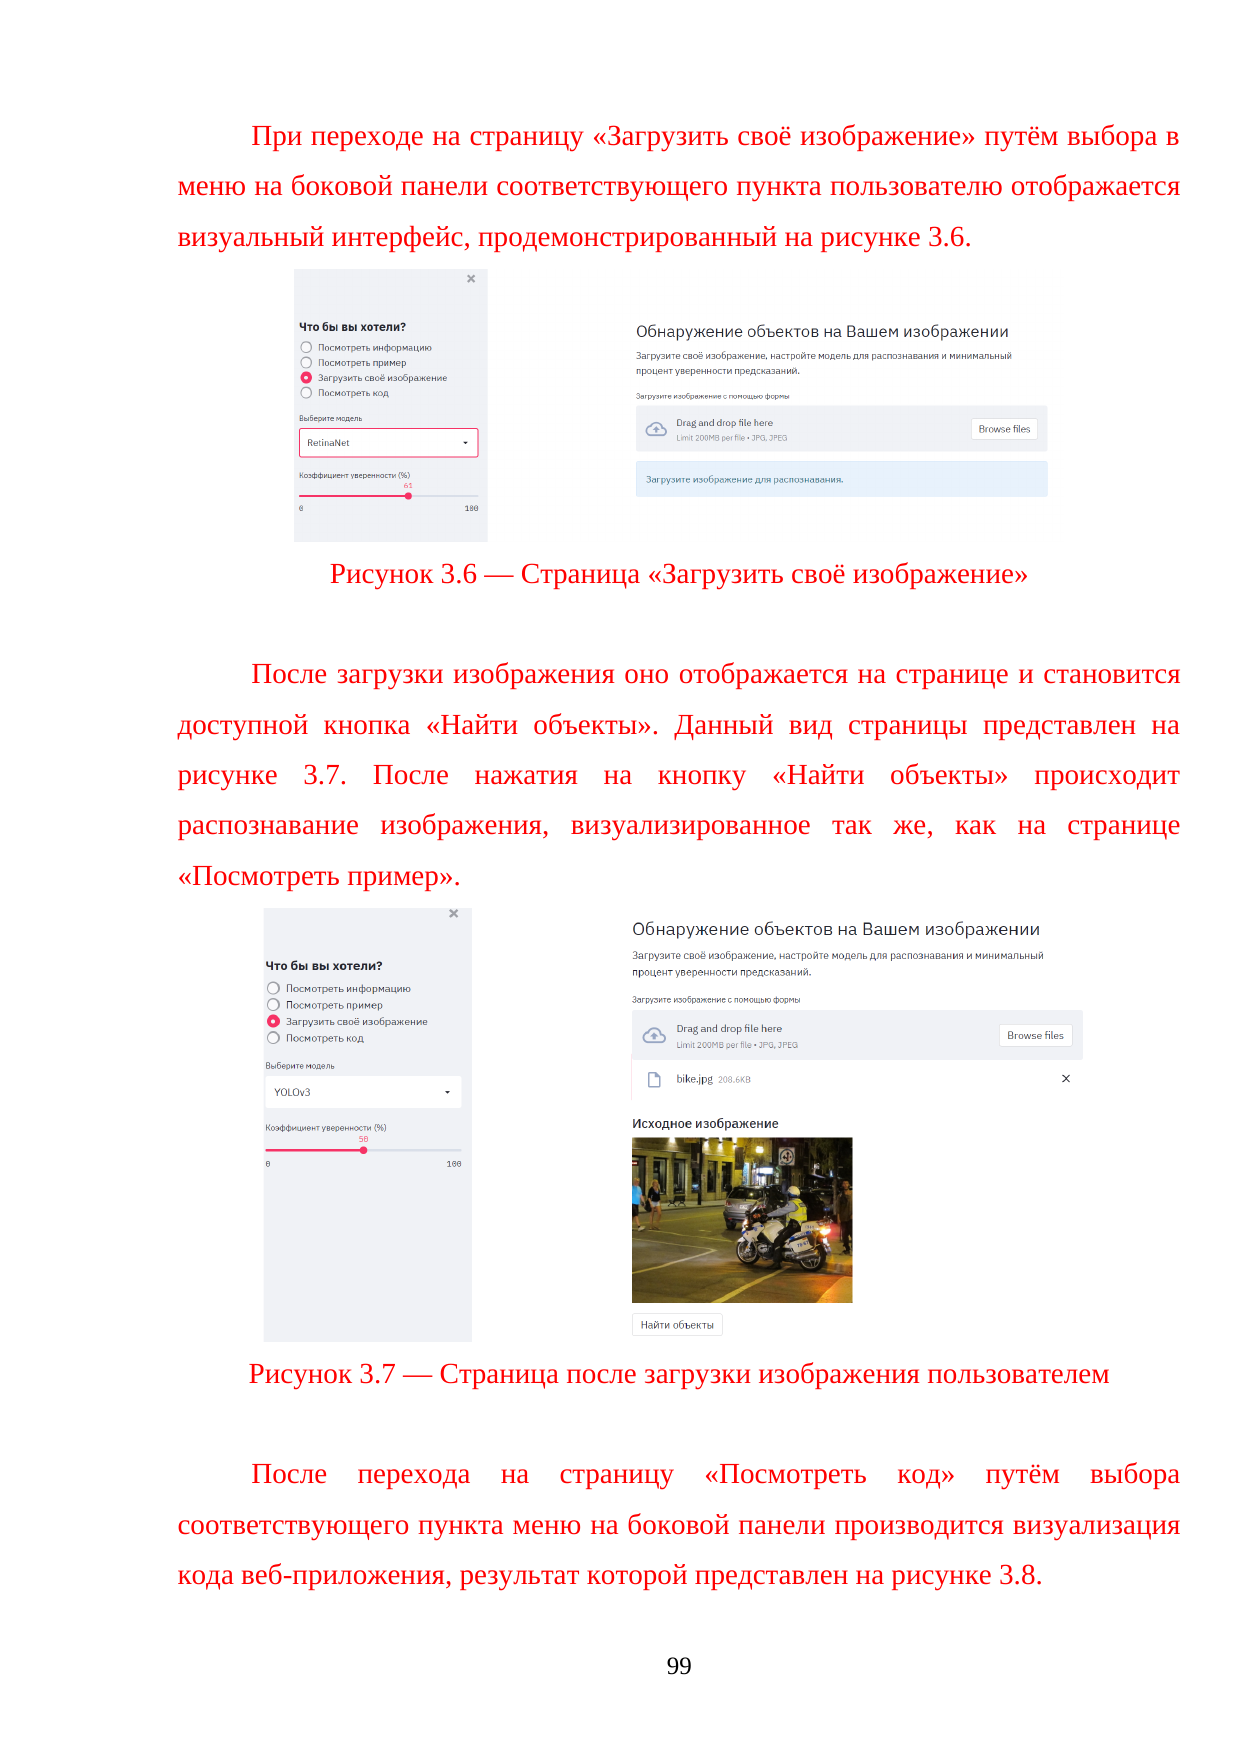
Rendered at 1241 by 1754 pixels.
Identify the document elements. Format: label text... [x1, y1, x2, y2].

text Рисунок 3.6 — Страница «Загрузить своё изображение» [177, 556, 1181, 589]
text После загрузки изображения оно отображается на странице и становится доступной кнопка «Найти объекты». Данный вид страницы представлен на рисунке 3.7. После нажатия на кнопку «Найти объекты» происходит распознавание изображения, визуализированное так же, как на странице «Посмотреть пример». [177, 657, 1181, 891]
text После перехода на страницу «Посмотреть код» путём выбора соответствующего пункта меню на боковой панели производится визуализация кода веб-приложения, результат которой представлен на рисунке 3.8. [177, 1457, 1181, 1591]
picture [263, 908, 1095, 1342]
picture [294, 269, 1065, 542]
text При переходе на страницу «Загрузить своё изображение» путём выбора в меню на боковой панели соответствующего пункта пользователю отображается визуальный интерфейс, продемонстрированный на рисунке 3.6. [177, 118, 1181, 252]
text Рисунок 3.7 — Страница после загрузки изображения пользователем [177, 1356, 1181, 1389]
